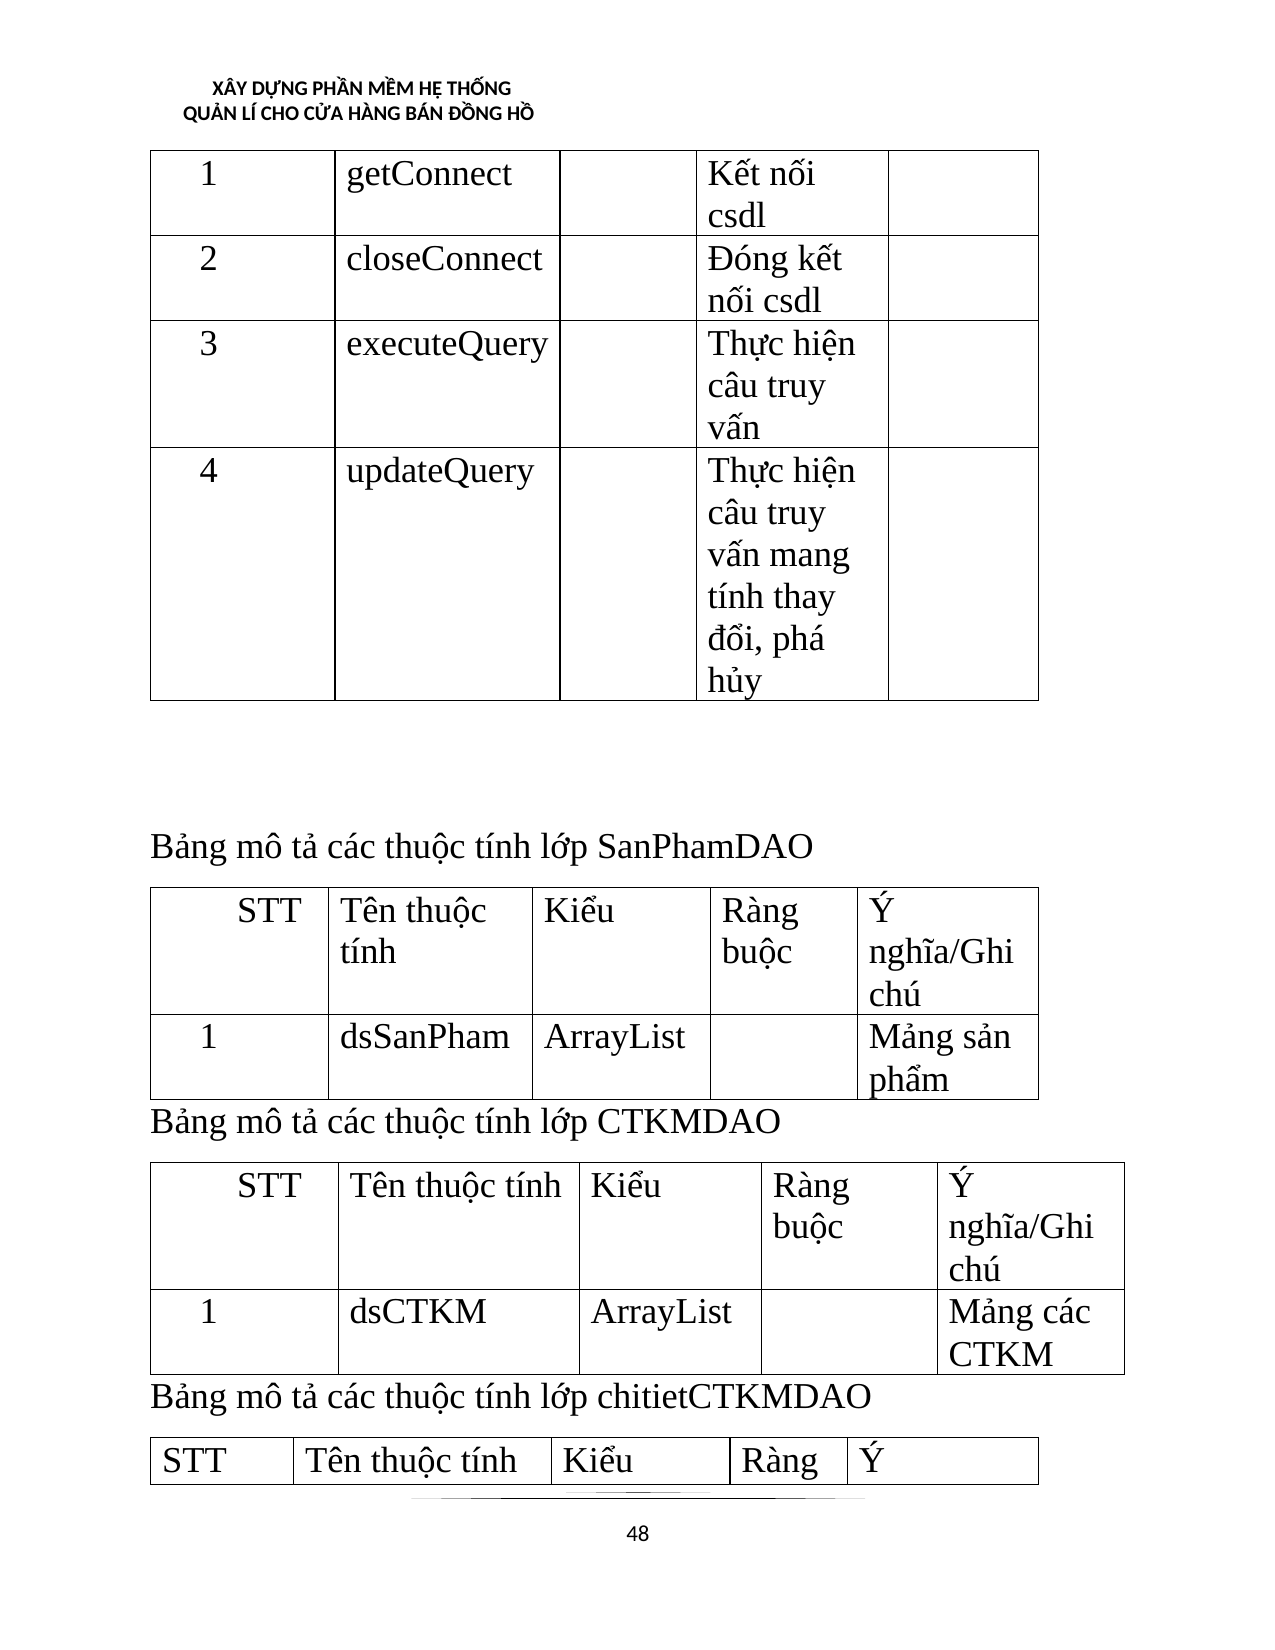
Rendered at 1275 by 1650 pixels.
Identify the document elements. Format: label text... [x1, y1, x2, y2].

table_header STT [151, 888, 328, 1014]
table_cell updateQuery [336, 448, 559, 700]
text Bảng mô tả các thuộc tính lớp chitietCTKMDAO [150, 1375, 1125, 1417]
table_cell executeQuery [336, 321, 559, 447]
table_cell Mảng các CTKM [938, 1290, 1124, 1374]
table_cell closeConnect [336, 236, 559, 320]
table_cell dsSanPham [329, 1015, 532, 1099]
table_cell ArrayList [533, 1015, 710, 1099]
table_cell [711, 1015, 857, 1099]
table_header Ý nghĩa/Ghi chú [858, 888, 1038, 1014]
table_cell Thực hiện câu truy vấn [697, 321, 888, 447]
table_header Ràng buộc [762, 1163, 937, 1289]
table_cell Mảng sản phẩm [858, 1015, 1038, 1099]
table_header Tên thuộc tính [329, 888, 532, 1014]
text Bảng mô tả các thuộc tính lớp SanPhamDAO [150, 825, 1125, 867]
table_cell getConnect [336, 151, 559, 235]
table_header Ràng buộc [731, 1438, 847, 1484]
table_cell ArrayList [580, 1290, 761, 1374]
table_header Tên thuộc tính [339, 1163, 579, 1289]
table_cell [889, 321, 1038, 447]
table_cell [151, 1015, 328, 1099]
table_cell Đóng kết nối csdl [697, 236, 888, 320]
table_header Tên thuộc tính [294, 1438, 551, 1484]
table_cell [151, 1290, 338, 1374]
table_header STT [151, 1438, 293, 1484]
table_header Kiểu [580, 1163, 761, 1289]
table_cell [151, 321, 334, 447]
table_header Ràng buộc [711, 888, 857, 1014]
table_cell [889, 448, 1038, 700]
table_cell [561, 321, 696, 447]
table_header Kiểu [533, 888, 710, 1014]
text Bảng mô tả các thuộc tính lớp CTKMDAO [150, 1100, 1125, 1142]
table_header Kiểu [552, 1438, 729, 1484]
table_cell [762, 1290, 937, 1374]
table_cell [151, 448, 334, 700]
table_cell [889, 236, 1038, 320]
table_header Ý nghĩa/Ghi chú [848, 1438, 1038, 1484]
table_cell [151, 236, 334, 320]
table_cell Kết nối csdl [697, 151, 888, 235]
table_cell [151, 151, 334, 235]
table_cell [889, 151, 1038, 235]
table_header STT [151, 1163, 338, 1289]
table_cell [561, 151, 696, 235]
table_cell [561, 236, 696, 320]
table_cell Thực hiện câu truy vấn mang tính thay đổi, phá hủy [697, 448, 888, 700]
table_cell dsCTKM [339, 1290, 579, 1374]
table_cell [561, 448, 696, 700]
table_header Ý nghĩa/Ghi chú [938, 1163, 1124, 1289]
